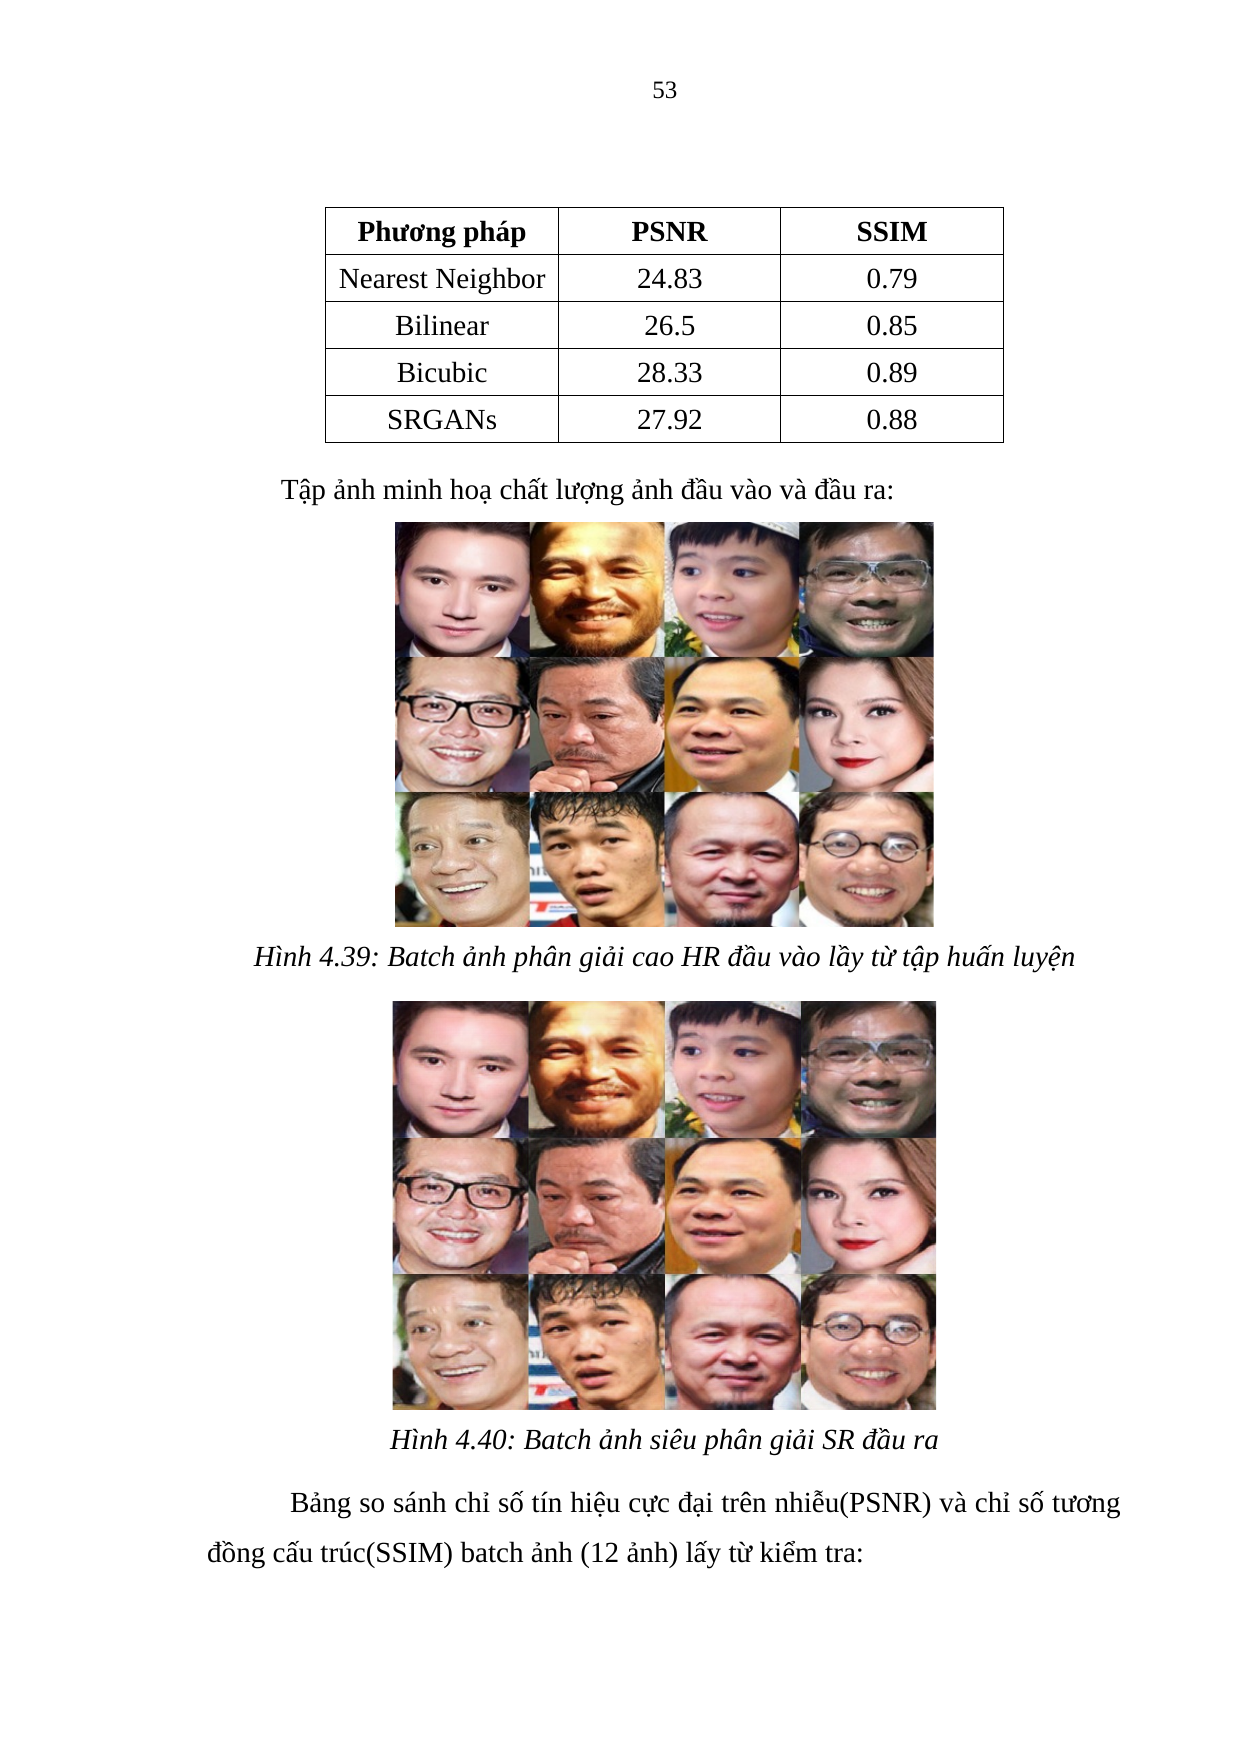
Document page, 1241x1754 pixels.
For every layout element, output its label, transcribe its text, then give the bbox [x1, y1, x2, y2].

table_cell 26.5 [559, 302, 780, 348]
text Hình 4.7: Batch ảnh siêu phân giải SR đầu ra [207, 1422, 1122, 1455]
picture [392, 1001, 937, 1410]
table_cell 27.92 [559, 396, 780, 442]
table_cell Bilinear [326, 302, 558, 348]
picture [395, 522, 934, 927]
table_cell Bicubic [326, 349, 558, 395]
table_header SSIM [781, 208, 1003, 254]
table_cell 28.33 [559, 349, 780, 395]
table_cell Nearest Neighbor [326, 255, 558, 301]
table_cell 24.83 [559, 255, 780, 301]
text Hình 4.6: Batch ảnh phân giải cao HR đầu vào lầy từ tập huấn luyện [207, 939, 1122, 972]
table_cell SRGANs [326, 396, 558, 442]
table_cell 0.85 [781, 302, 1003, 348]
table_header PSNR [559, 208, 780, 254]
table_cell 0.79 [781, 255, 1003, 301]
table_header Phương pháp [326, 208, 558, 254]
table_cell 0.88 [781, 396, 1003, 442]
text Tập ảnh minh hoạ chất lượng ảnh đầu vào và đầu ra: [207, 472, 1122, 506]
text Bảng so sánh chỉ số tín hiệu cực đại trên nhiễu(PSNR) và chỉ số tương đồng cấu trúc(SSIM) batch ảnh (12 ảnh) lấy từ kiểm tra: [207, 1485, 1122, 1568]
table_cell 0.89 [781, 349, 1003, 395]
